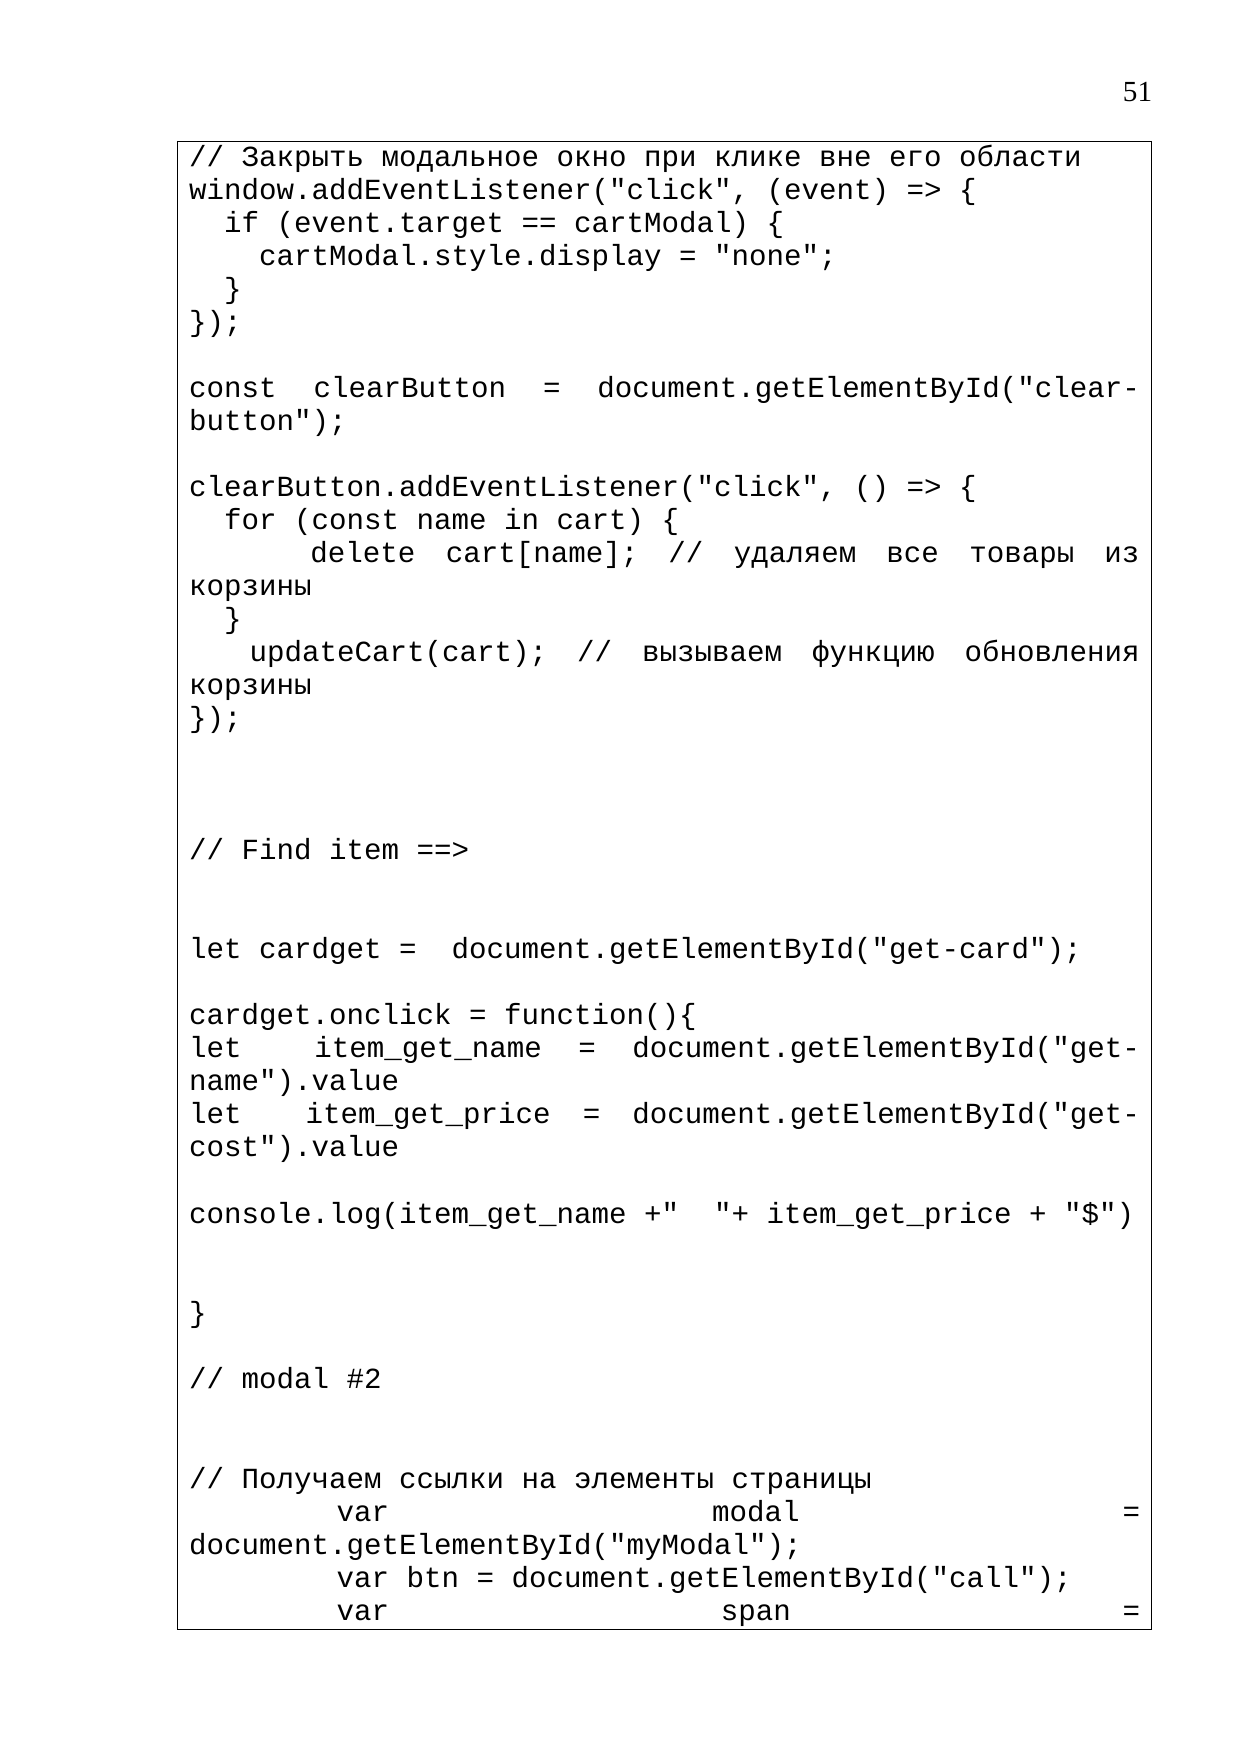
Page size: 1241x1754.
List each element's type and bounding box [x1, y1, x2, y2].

table_header [178, 142, 1151, 1629]
